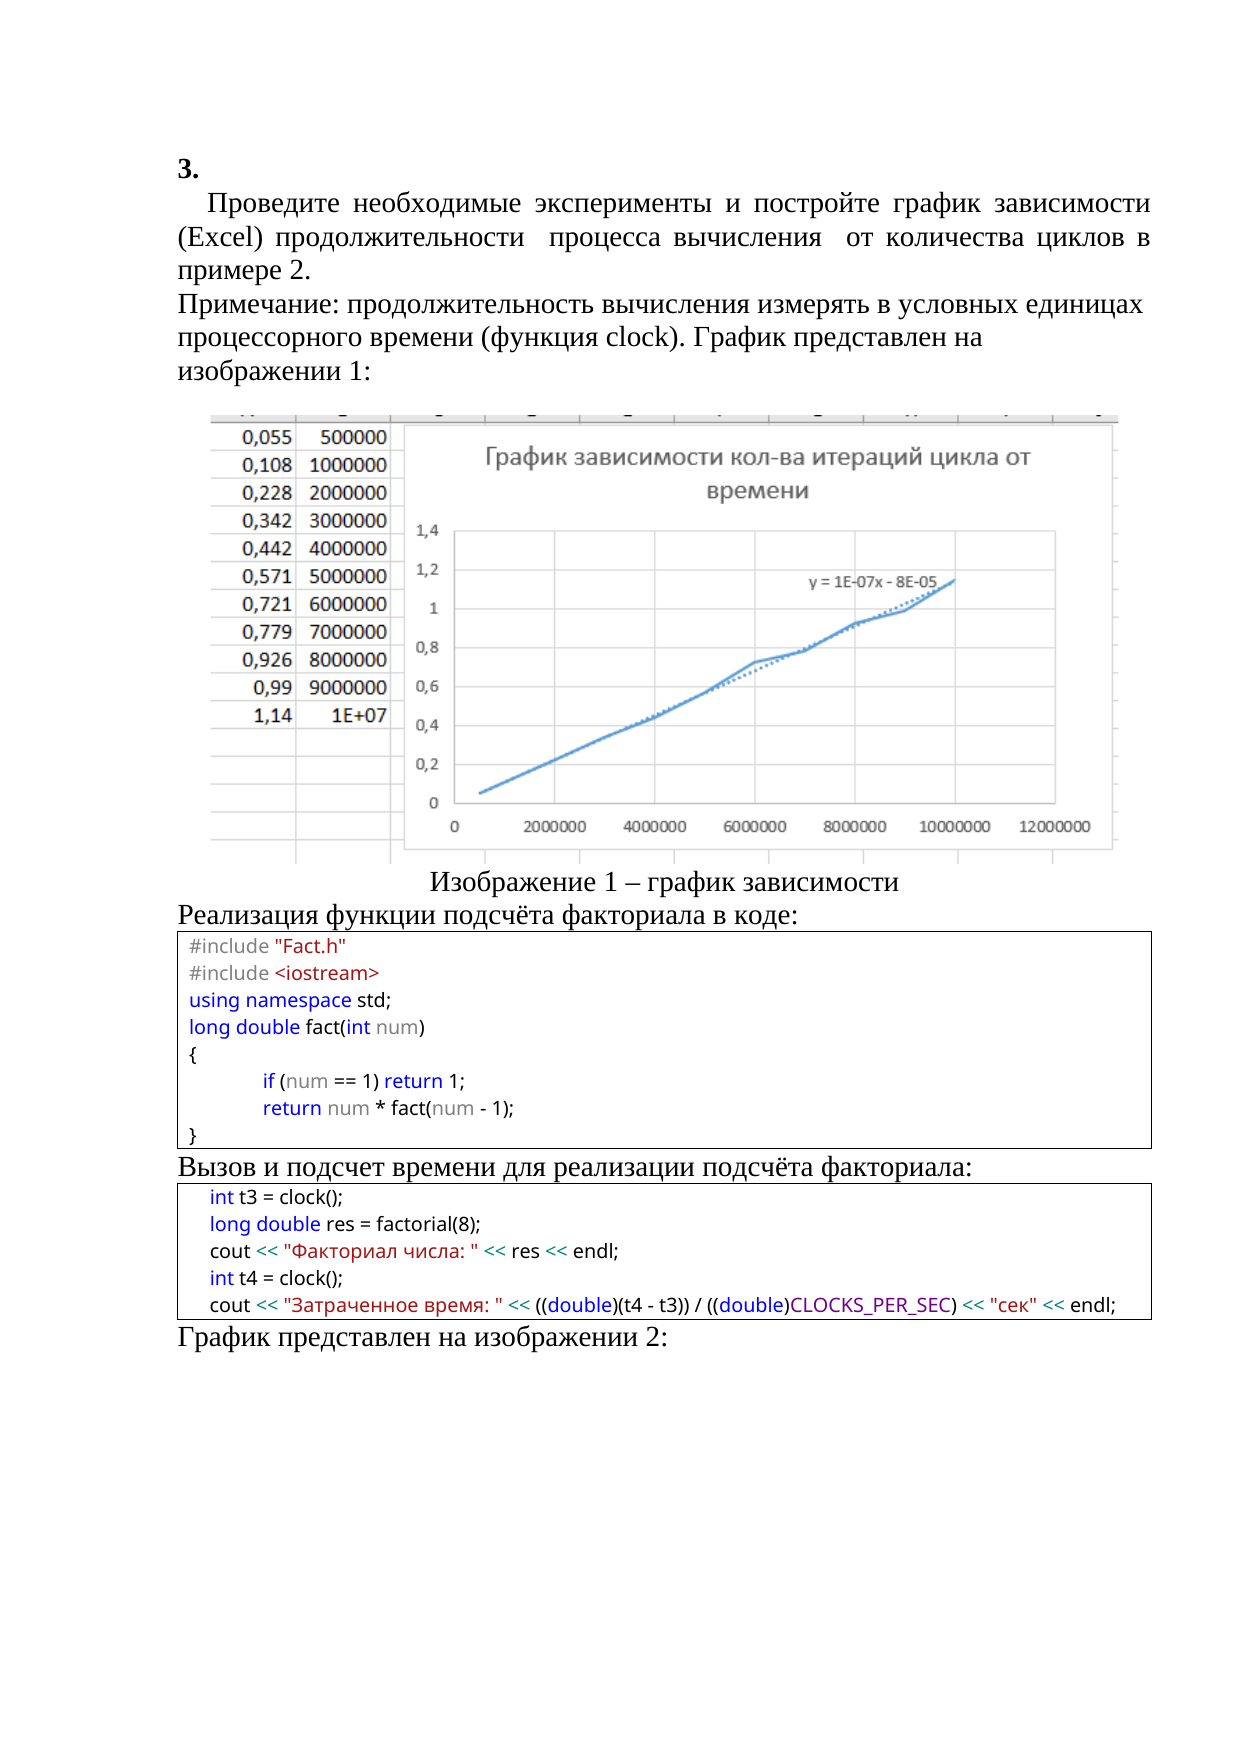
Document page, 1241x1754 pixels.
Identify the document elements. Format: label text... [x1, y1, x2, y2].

table_header #include "Fact.h" #include <iostream> using namespace std; long double fact(int num) { if (num == 1) return 1; return num * fact(num - 1); } [178, 932, 1151, 1148]
picture [210, 415, 1119, 864]
table_header int t3 = clock(); long double res = factorial(8); cout << "Факториал числа: " << res << endl; int t4 = clock(); cout << "Затраченное время: " << ((double)(t4 - t3)) / ((double)CLOCKS_PER_SEC) << "сек" << endl; [178, 1184, 1151, 1318]
text График представлен на изображении 2: [177, 1320, 1152, 1353]
text Реализация функции подсчёта факториала в коде: [177, 897, 1152, 931]
text Вызов и подсчет времени для реализации подсчёта факториала: [177, 1149, 1152, 1182]
text 3. [177, 152, 1152, 185]
text Примечание: продолжительность вычисления измерять в условных единицах процессорного времени (функция clock). График представлен на изображении 1: [177, 286, 1152, 386]
text Проведите необходимые эксперименты и постройте график зависимости (Excel) продолжительности процесса вычисления от количества циклов в примере 2. [177, 185, 1152, 286]
text Изображение 1 – график зависимости [177, 864, 1152, 897]
